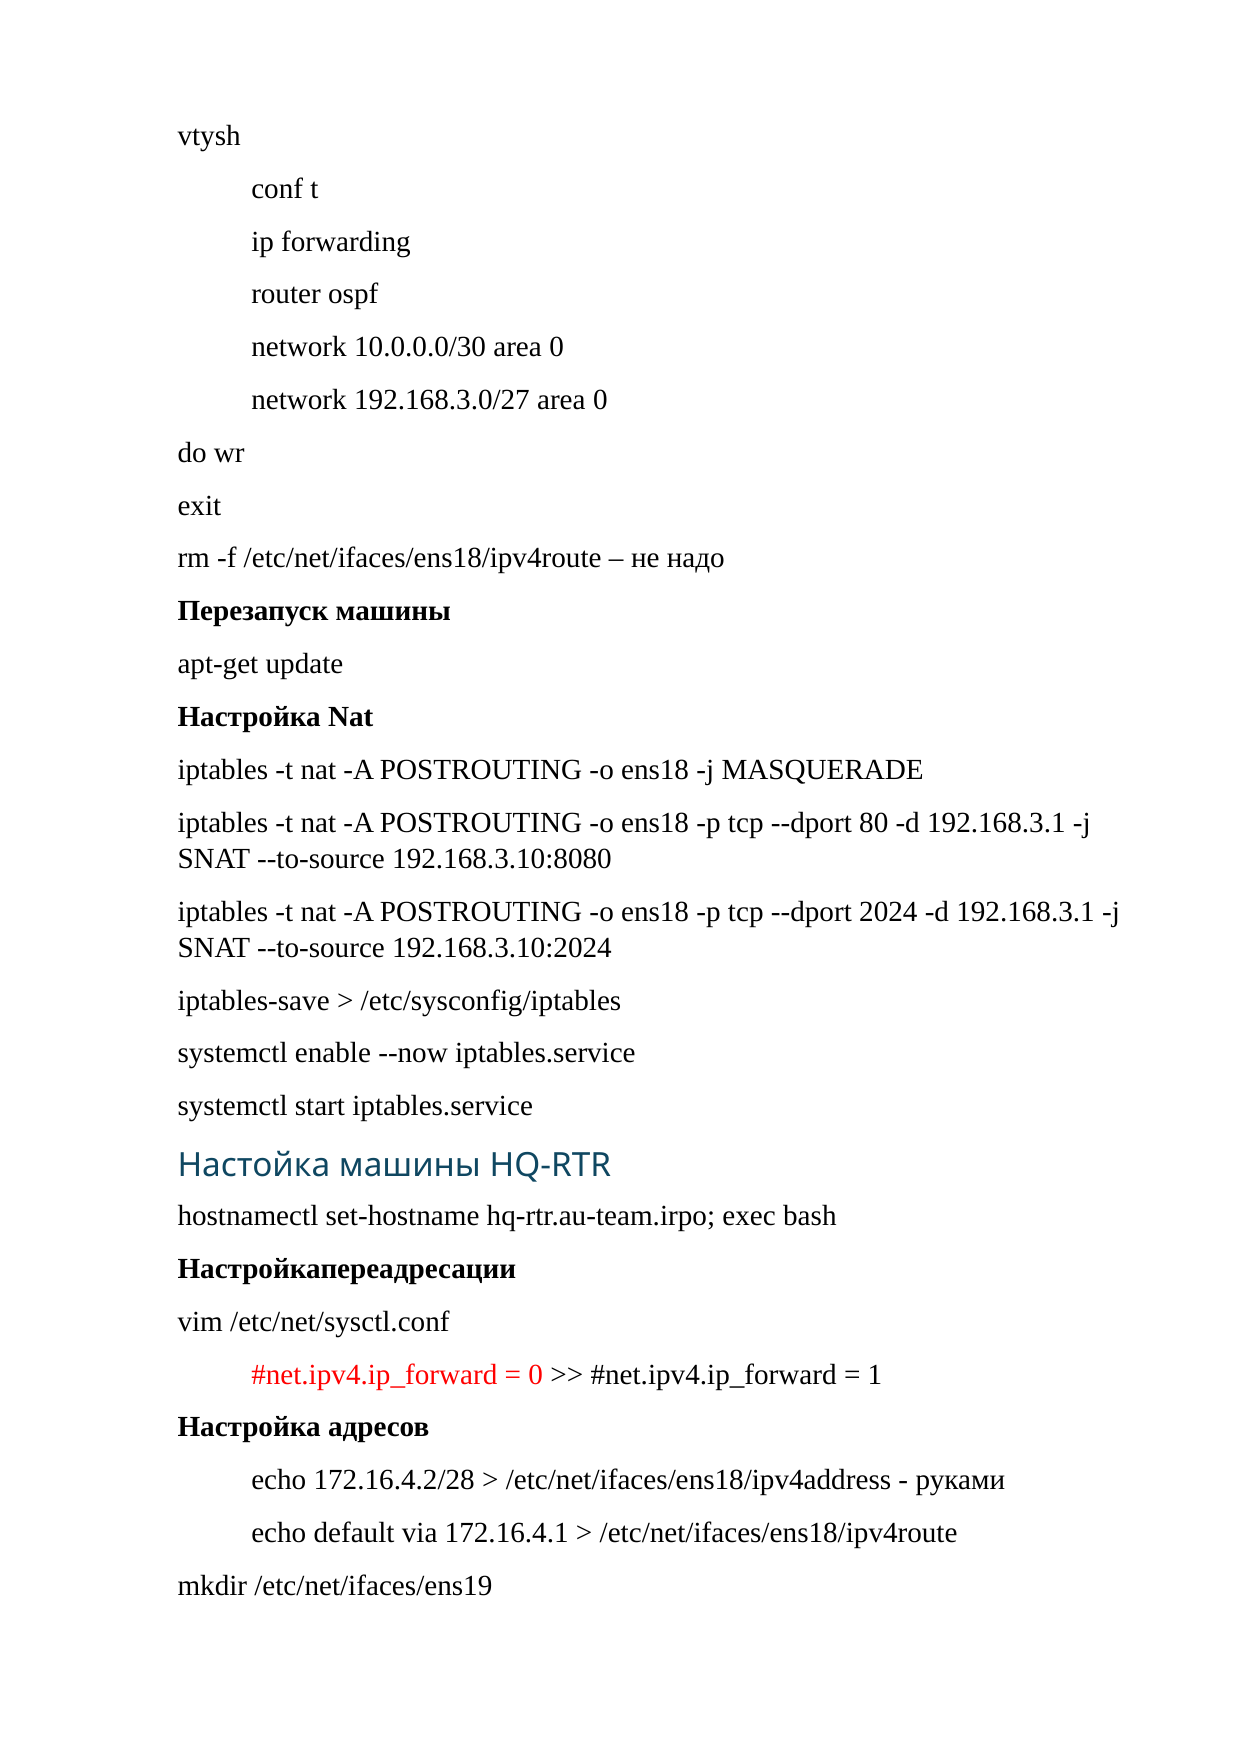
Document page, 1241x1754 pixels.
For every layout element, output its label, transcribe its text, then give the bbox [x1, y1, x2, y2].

text router ospf [177, 277, 1152, 310]
text rm -f /etc/net/ifaces/ens18/ipv4route – не надо [177, 541, 1152, 574]
text network 192.168.3.0/27 area 0 [177, 382, 1152, 416]
text systemctl enable --now iptables.service [177, 1035, 1152, 1069]
text exit [177, 488, 1152, 521]
text do wr [177, 435, 1152, 468]
text systemctl start iptables.service [177, 1088, 1152, 1122]
text apt-get update [44, 646, 1152, 680]
text Перезапуск машины [177, 593, 1152, 627]
text iptables -t nat -A POSTROUTING -o ens18 -p tcp --dport 2024 -d 192.168.3.1 -j SNAT --to-source 192.168.3.10:2024 [177, 894, 1152, 963]
subtitle Настойка машины HQ-RTR [44, 1141, 1152, 1186]
text conf t [177, 171, 1152, 204]
text network 10.0.0.0/30 area 0 [177, 329, 1152, 363]
text echo 172.16.4.2/28 > /etc/net/ifaces/ens18/ipv4address - руками [44, 1462, 1152, 1496]
text Настройкапереадресации [44, 1251, 1152, 1285]
text Настройка Nat [177, 699, 1152, 733]
text iptables -t nat -A POSTROUTING -o ens18 -p tcp --dport 80 -d 192.168.3.1 -j SNAT --to-source 192.168.3.10:8080 [177, 805, 1152, 874]
text hostnamectl set-hostname hq-rtr.au-team.irpo; exec bash [44, 1198, 1152, 1232]
text iptables -t nat -A POSTROUTING -o ens18 -j MASQUERADE [177, 752, 1152, 785]
text Настройка адресов [44, 1409, 1152, 1443]
text mkdir /etc/net/ifaces/ens19 [44, 1568, 1152, 1602]
text iptables-save > /etc/sysconfig/iptables [177, 983, 1152, 1016]
text vtysh [177, 118, 1152, 152]
text ip forwarding [177, 224, 1152, 257]
text vim /etc/net/sysctl.conf [44, 1304, 1152, 1337]
text #net.ipv4.ip_forward = 0 >> #net.ipv4.ip_forward = 1 [118, 1357, 1152, 1390]
text echo default via 172.16.4.1 > /etc/net/ifaces/ens18/ipv4route [44, 1515, 1152, 1549]
